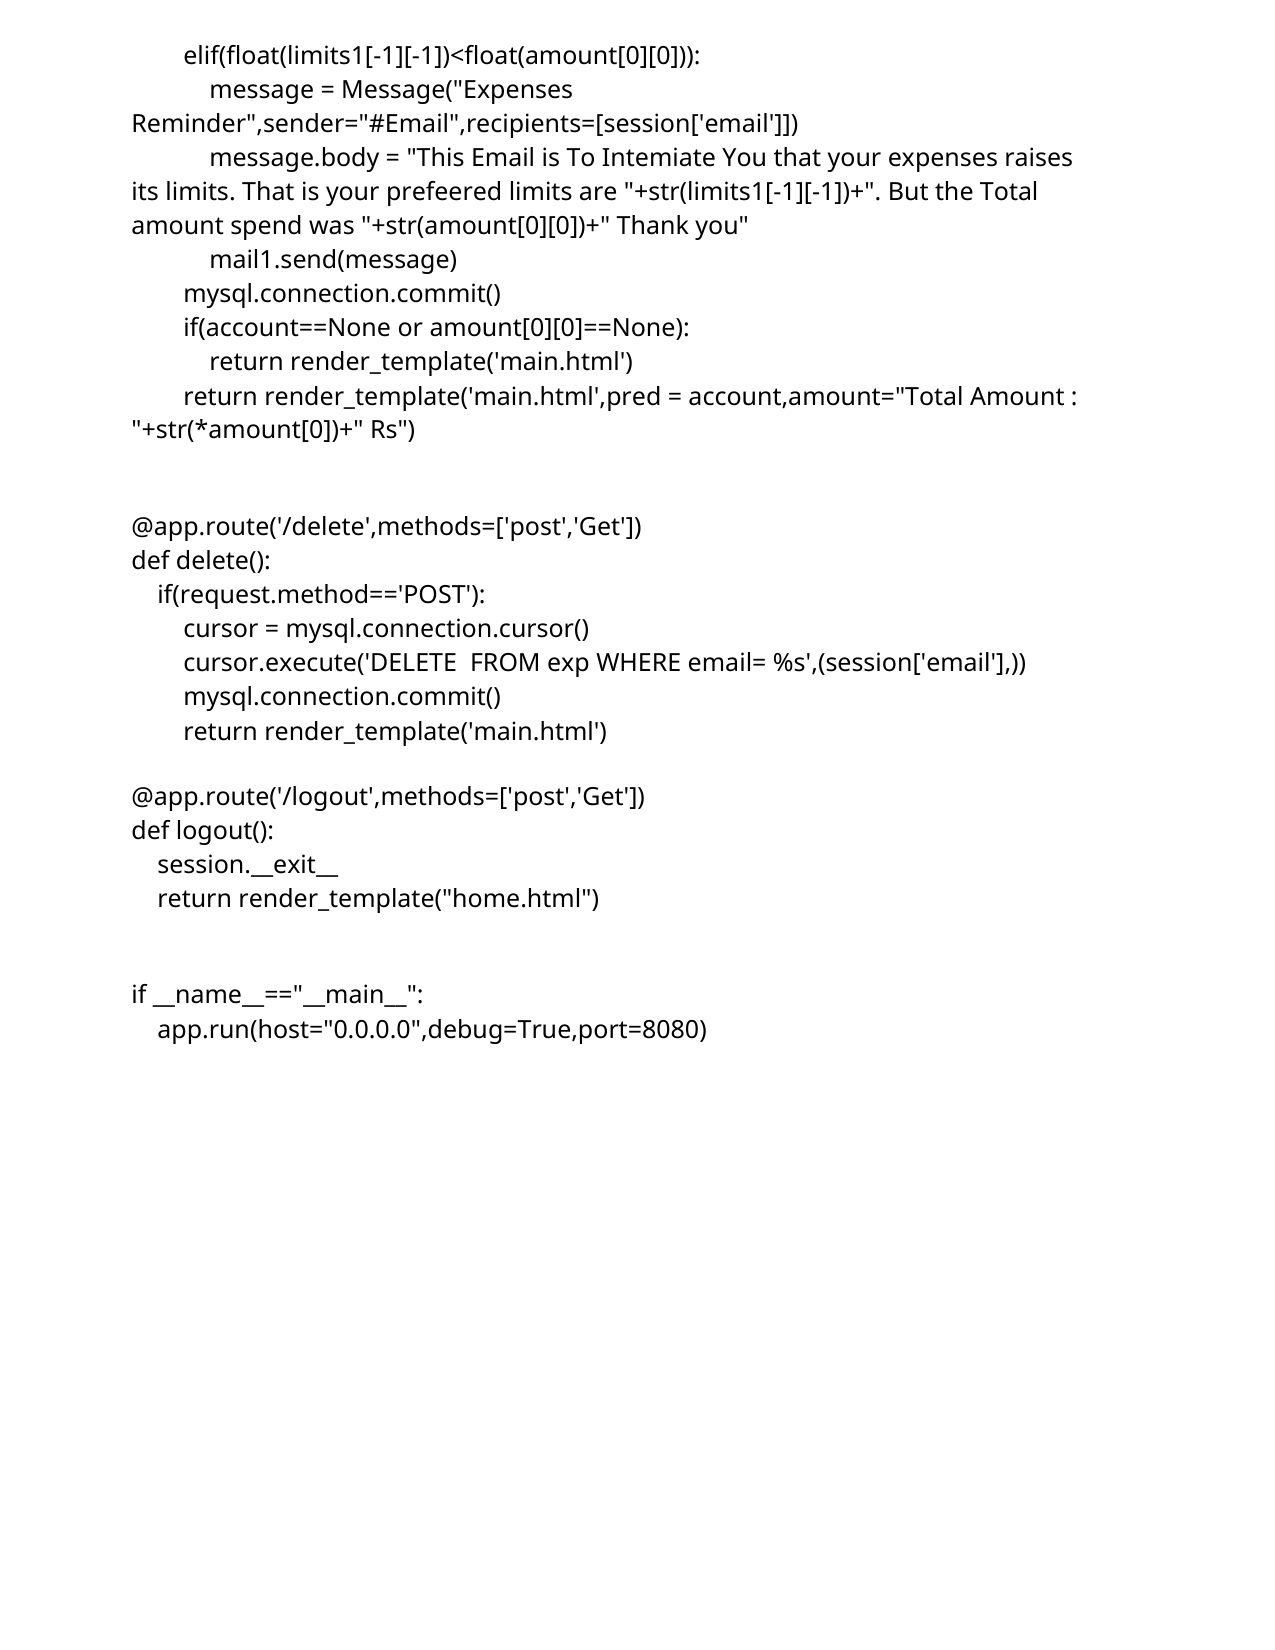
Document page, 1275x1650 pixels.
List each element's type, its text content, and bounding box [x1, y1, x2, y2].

text return render_template('main.html') [131, 344, 1106, 378]
text mail1.send(message) [131, 242, 1106, 276]
text return render_template("home.html") [131, 881, 1106, 915]
text elif(float(limits1[-1][-1])<float(amount[0][0])): [131, 37, 1106, 72]
text cursor.execute('DELETE FROM exp WHERE email= %s',(session['email'],)) [131, 645, 1106, 679]
text def logout(): [131, 812, 1106, 847]
text mysql.connection.commit() [131, 679, 1106, 713]
text cursor = mysql.connection.cursor() [131, 611, 1106, 645]
text if(request.method=='POST'): [131, 577, 1106, 611]
text def delete(): [131, 543, 1106, 577]
text @app.route('/logout',methods=['post','Get']) [131, 778, 1106, 812]
text mysql.connection.commit() [131, 276, 1106, 310]
text session.__exit__ [131, 847, 1106, 881]
text return render_template('main.html',pred = account,amount="Total Amount : "+str(*amount[0])+" Rs") [131, 378, 1106, 446]
text message = Message("Expenses Reminder",sender="#Email",recipients=[session['email']]) [131, 72, 1106, 140]
text if(account==None or amount[0][0]==None): [131, 310, 1106, 344]
text if __name__=="__main__": [131, 977, 1106, 1011]
text return render_template('main.html') [131, 713, 1106, 747]
text @app.route('/delete',methods=['post','Get']) [131, 509, 1106, 543]
text message.body = "This Email is To Intemiate You that your expenses raises its limits. That is your prefeered limits are "+str(limits1[-1][-1])+". But the Total amount spend was "+str(amount[0][0])+" Thank you" [131, 140, 1106, 242]
text app.run(host="0.0.0.0",debug=True,port=8080) [131, 1011, 1106, 1045]
